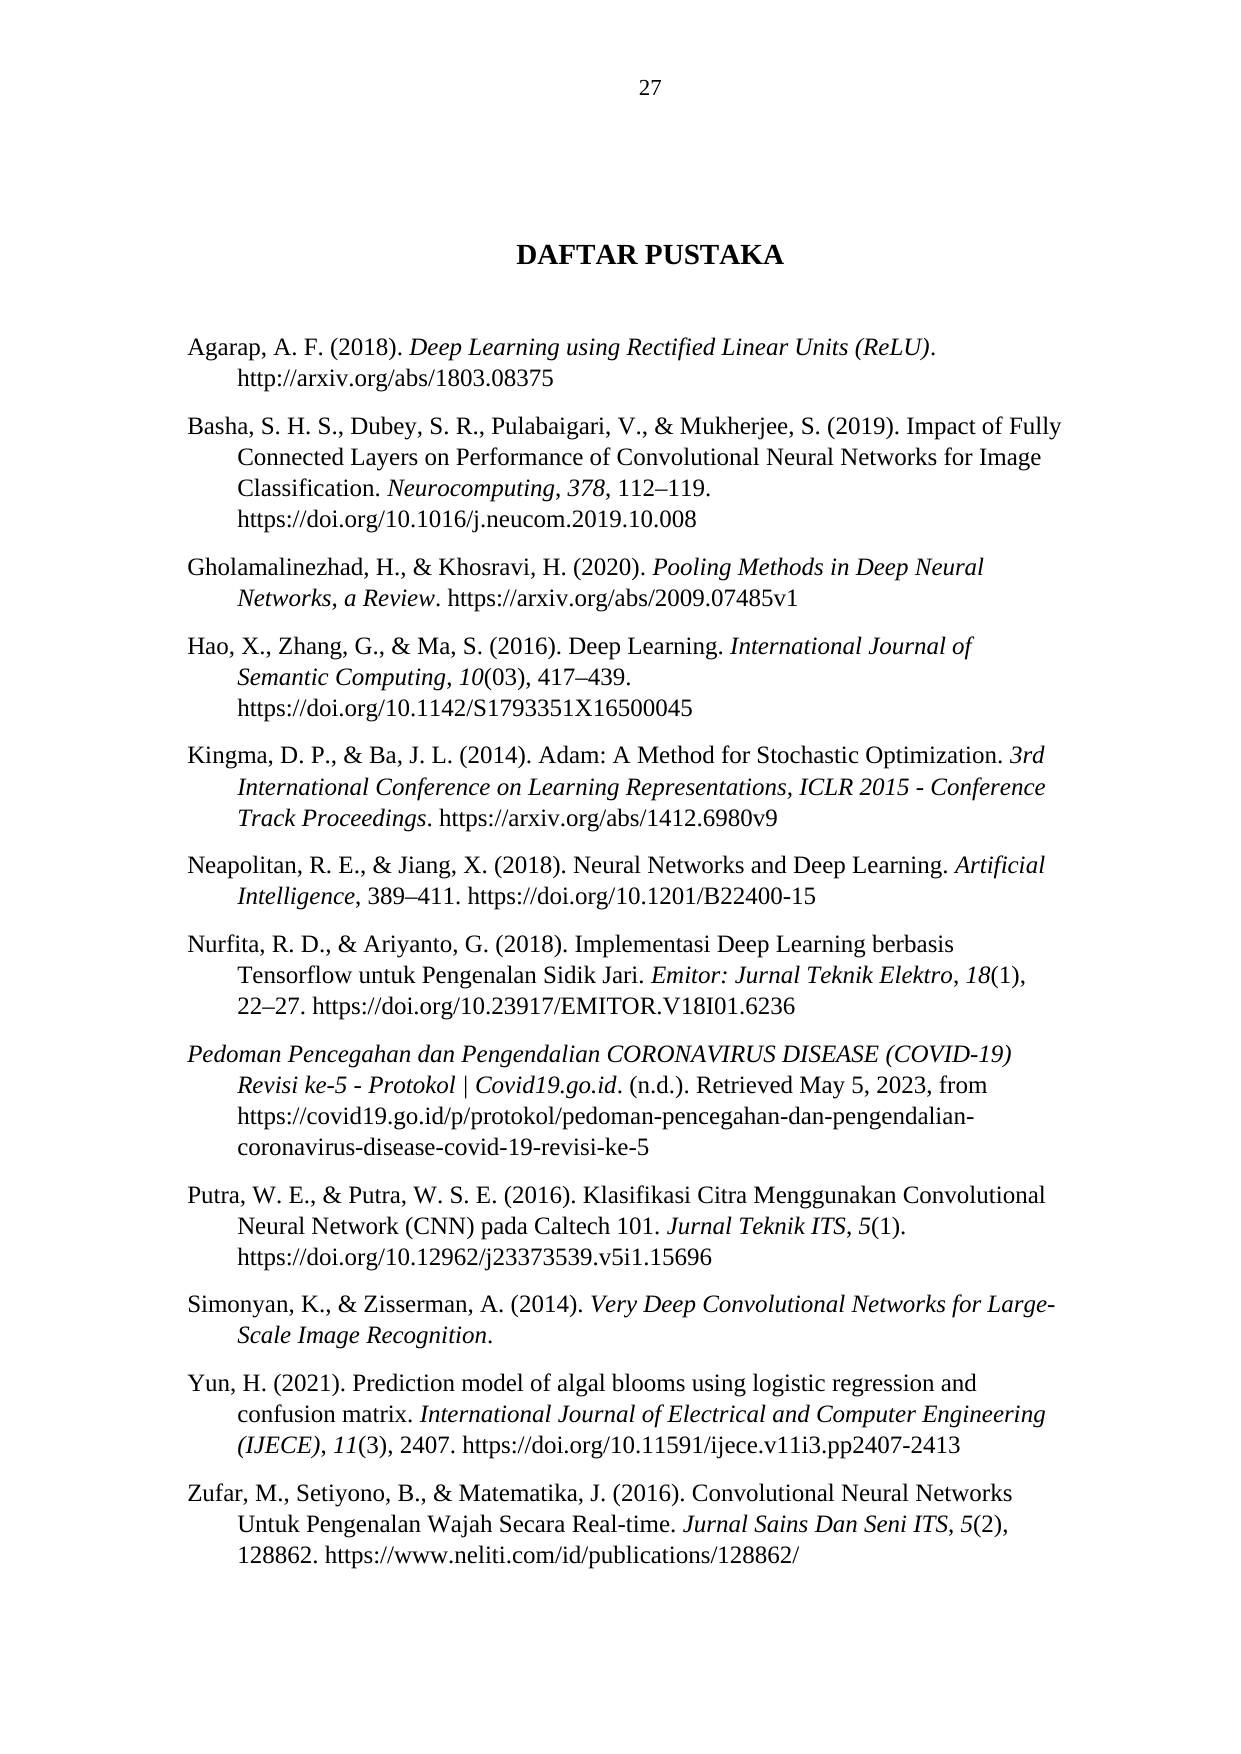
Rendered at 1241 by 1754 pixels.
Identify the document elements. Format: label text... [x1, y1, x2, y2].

text Zufar, M., Setiyono, B., & Matematika, J. (2016). Convolutional Neural Networks Untuk Pengenalan Wajah Secara Real-time. Jurnal Sains Dan Seni ITS, 5(2), 128862. https://www.neliti.com/id/publications/128862/ [187, 1478, 1063, 1569]
text Putra, W. E., & Putra, W. S. E. (2016). Klasifikasi Citra Menggunakan Convolutional Neural Network (CNN) pada Caltech 101. Jurnal Teknik ITS, 5(1). https://doi.org/10.12962/j23373539.v5i1.15696 [187, 1180, 1063, 1271]
subtitle DAFTAR PUSTAKA [237, 237, 1063, 271]
text Pedoman Pencegahan dan Pengendalian CORONAVIRUS DISEASE (COVID-19) Revisi ke-5 - Protokol | Covid19.go.id. (n.d.). Retrieved May 5, 2023, from https://covid19.go.id/p/protokol/pedoman-pencegahan-dan-pengendalian-coronavirus-disease-covid-19-revisi-ke-5 [187, 1039, 1063, 1161]
text Simonyan, K., & Zisserman, A. (2014). Very Deep Convolutional Networks for Large-Scale Image Recognition. [187, 1289, 1063, 1349]
text Neapolitan, R. E., & Jiang, X. (2018). Neural Networks and Deep Learning. Artificial Intelligence, 389–411. https://doi.org/10.1201/B22400-15 [187, 850, 1063, 910]
text Yun, H. (2021). Prediction model of algal blooms using logistic regression and confusion matrix. International Journal of Electrical and Computer Engineering (IJECE), 11(3), 2407. https://doi.org/10.11591/ijece.v11i3.pp2407-2413 [187, 1368, 1063, 1459]
text Kingma, D. P., & Ba, J. L. (2014). Adam: A Method for Stochastic Optimization. 3rd International Conference on Learning Representations, ICLR 2015 - Conference Track Proceedings. https://arxiv.org/abs/1412.6980v9 [187, 741, 1063, 831]
text Basha, S. H. S., Dubey, S. R., Pulabaigari, V., & Mukherjee, S. (2019). Impact of Fully Connected Layers on Performance of Convolutional Neural Networks for Image Classification. Neurocomputing, 378, 112–119. https://doi.org/10.1016/j.neucom.2019.10.008 [187, 411, 1063, 533]
text Gholamalinezhad, H., & Khosravi, H. (2020). Pooling Methods in Deep Neural Networks, a Review. https://arxiv.org/abs/2009.07485v1 [187, 552, 1063, 612]
text Nurfita, R. D., & Ariyanto, G. (2018). Implementasi Deep Learning berbasis Tensorflow untuk Pengenalan Sidik Jari. Emitor: Jurnal Teknik Elektro, 18(1), 22–27. https://doi.org/10.23917/EMITOR.V18I01.6236 [187, 929, 1063, 1020]
text Agarap, A. F. (2018). Deep Learning using Rectified Linear Units (ReLU). http://arxiv.org/abs/1803.08375 [187, 332, 1063, 392]
text Hao, X., Zhang, G., & Ma, S. (2016). Deep Learning. International Journal of Semantic Computing, 10(03), 417–439. https://doi.org/10.1142/S1793351X16500045 [187, 631, 1063, 722]
